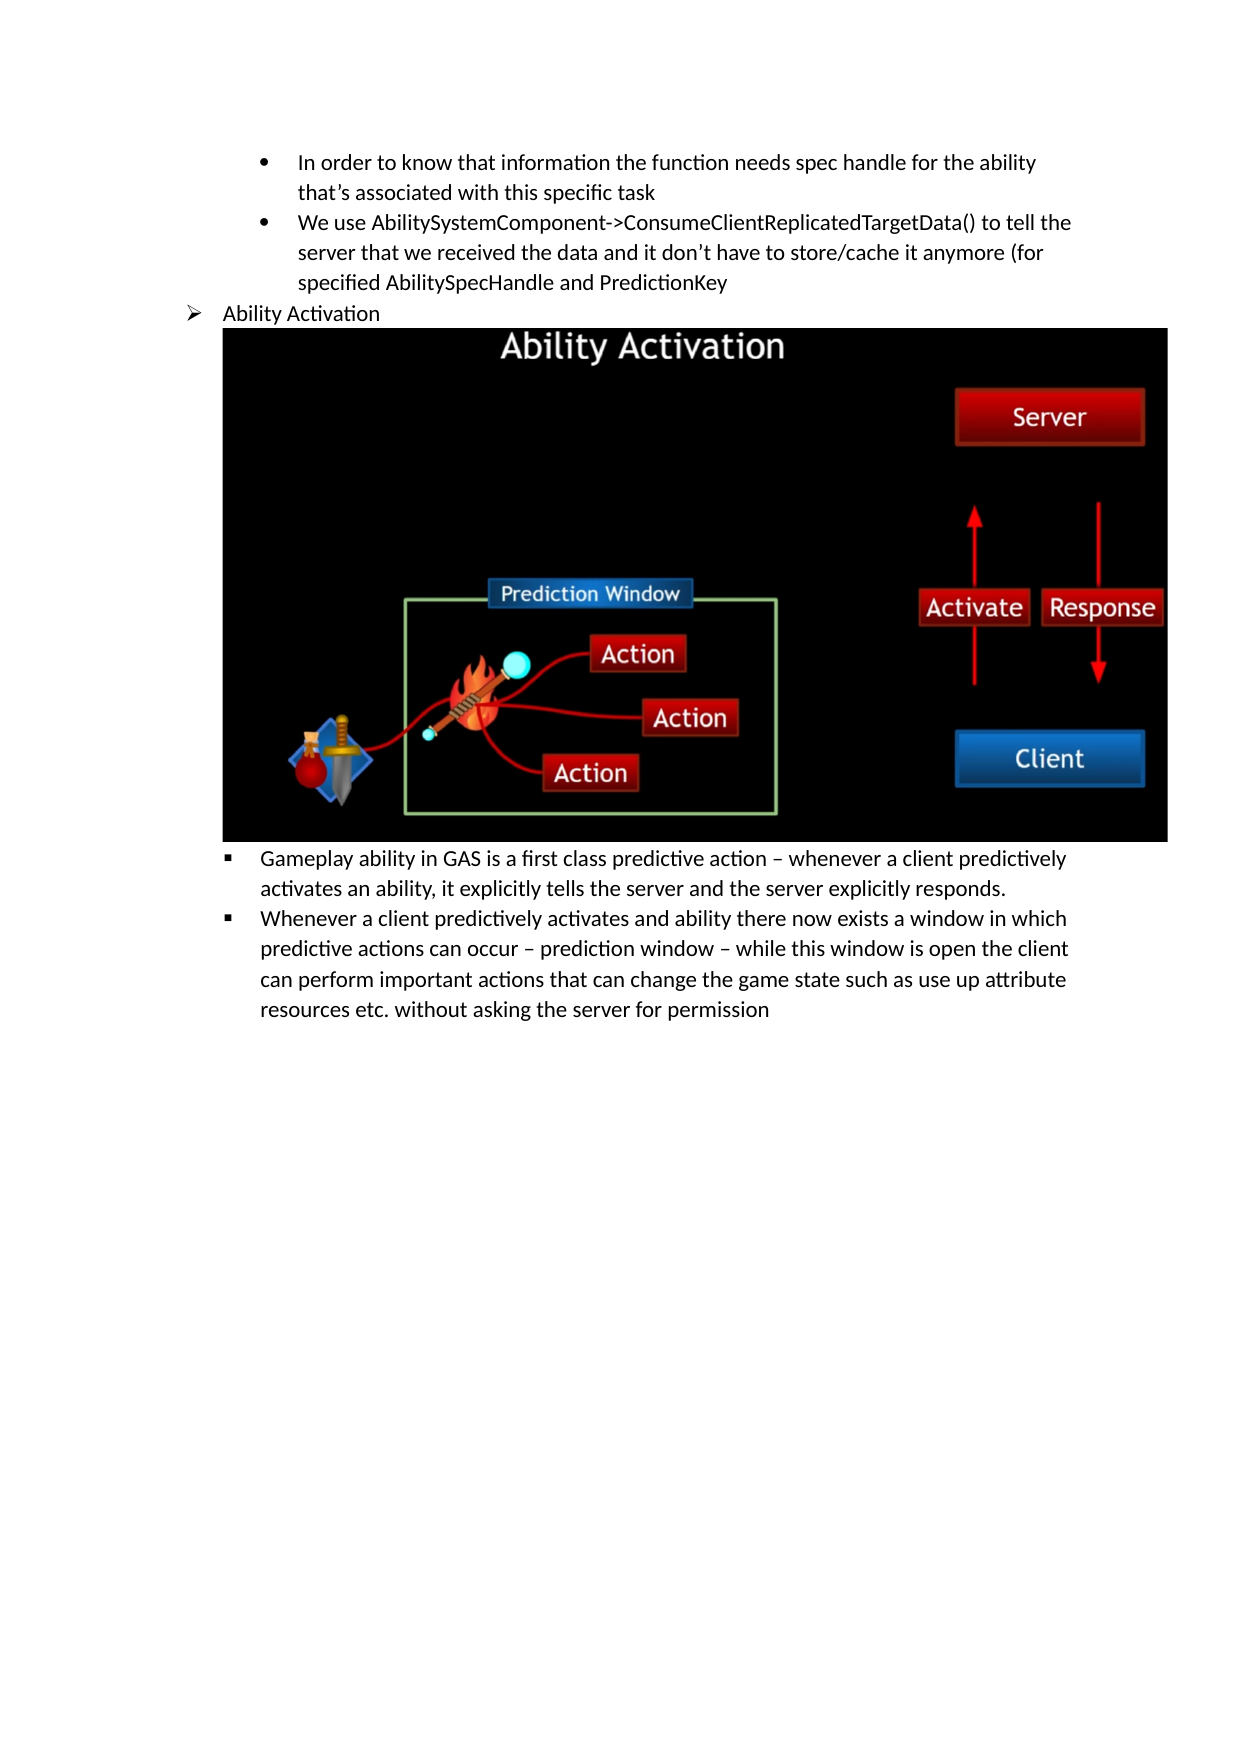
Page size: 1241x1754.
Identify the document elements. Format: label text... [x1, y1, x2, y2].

list Whenever a client predictively activates and ability there now exists a window in which predictive actions can occur – prediction window – while this window is open the client can perform important actions that can change the game state such as use up attribute resources etc. without asking the server for permission [223, 904, 1093, 1023]
list In order to know that information the function needs spec handle for the ability that’s associated with this specific task [260, 148, 1093, 206]
picture [222, 328, 1168, 842]
list We use AbilitySystemComponent->ConsumeClientReplicatedTargetData() to tell the server that we received the data and it don’t have to store/cache it anymore (for specified AbilitySpecHandle and PredictionKey [260, 208, 1093, 296]
list Gameplay ability in GAS is a first class predictive action – whenever a client predictively activates an ability, it explicitly tells the server and the server explicitly responds. [223, 844, 1093, 902]
